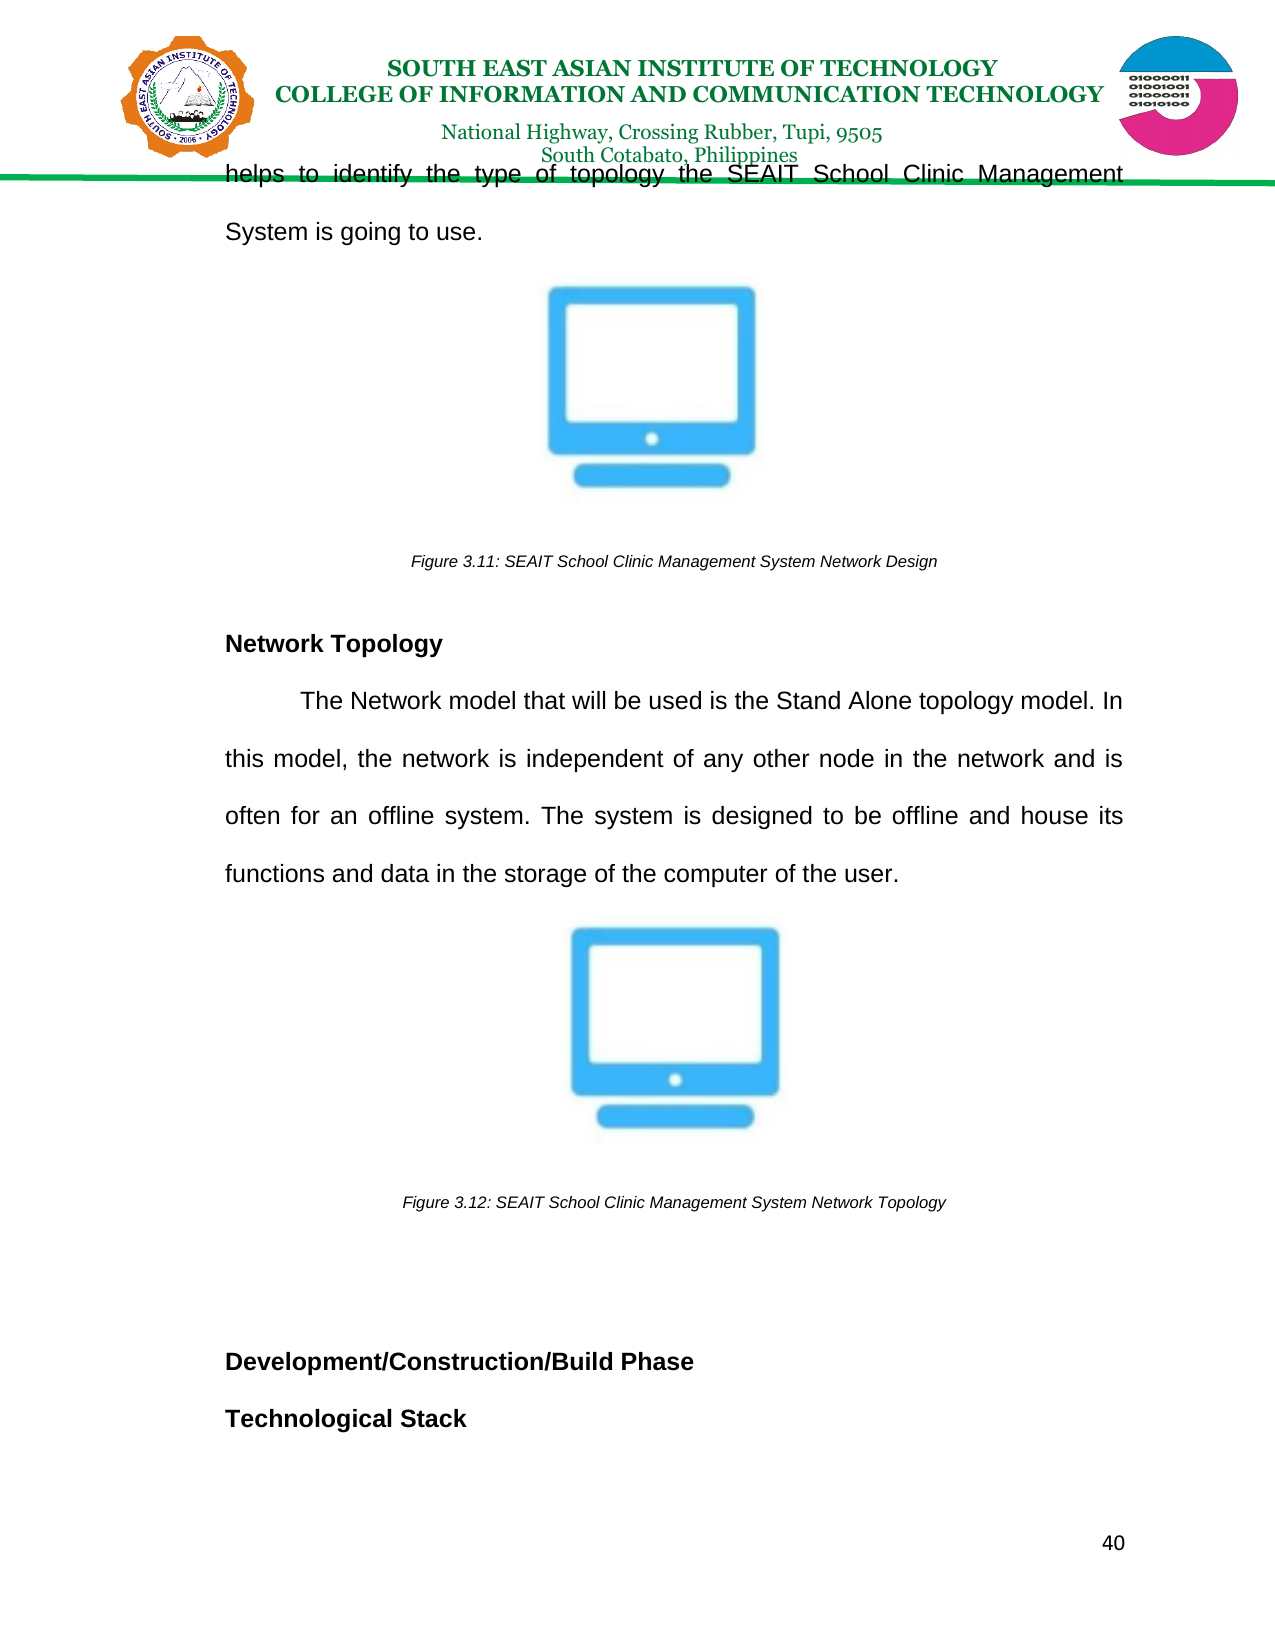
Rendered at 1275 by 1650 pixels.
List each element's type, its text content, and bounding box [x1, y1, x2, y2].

text Figure 3.11: SEAIT School Clinic Management System Network Design [225, 274, 1125, 571]
text The Network model that will be used is the Stand Alone topology model. In this model, the network is independent of any other node in the network and is often for an offline system. The system is designed to be offline and house its functions and data in the storage of the computer of the user. [225, 686, 1125, 888]
picture [120, 36, 255, 158]
text Network Topology [225, 629, 1125, 658]
picture [1119, 36, 1241, 158]
text Technological Stack [225, 1404, 1125, 1433]
picture [561, 916, 789, 1146]
picture [537, 275, 765, 505]
text Figure 3.12: SEAIT School Clinic Management System Network Topology [225, 916, 1125, 1212]
text Development/Construction/Build Phase [225, 1347, 1125, 1375]
